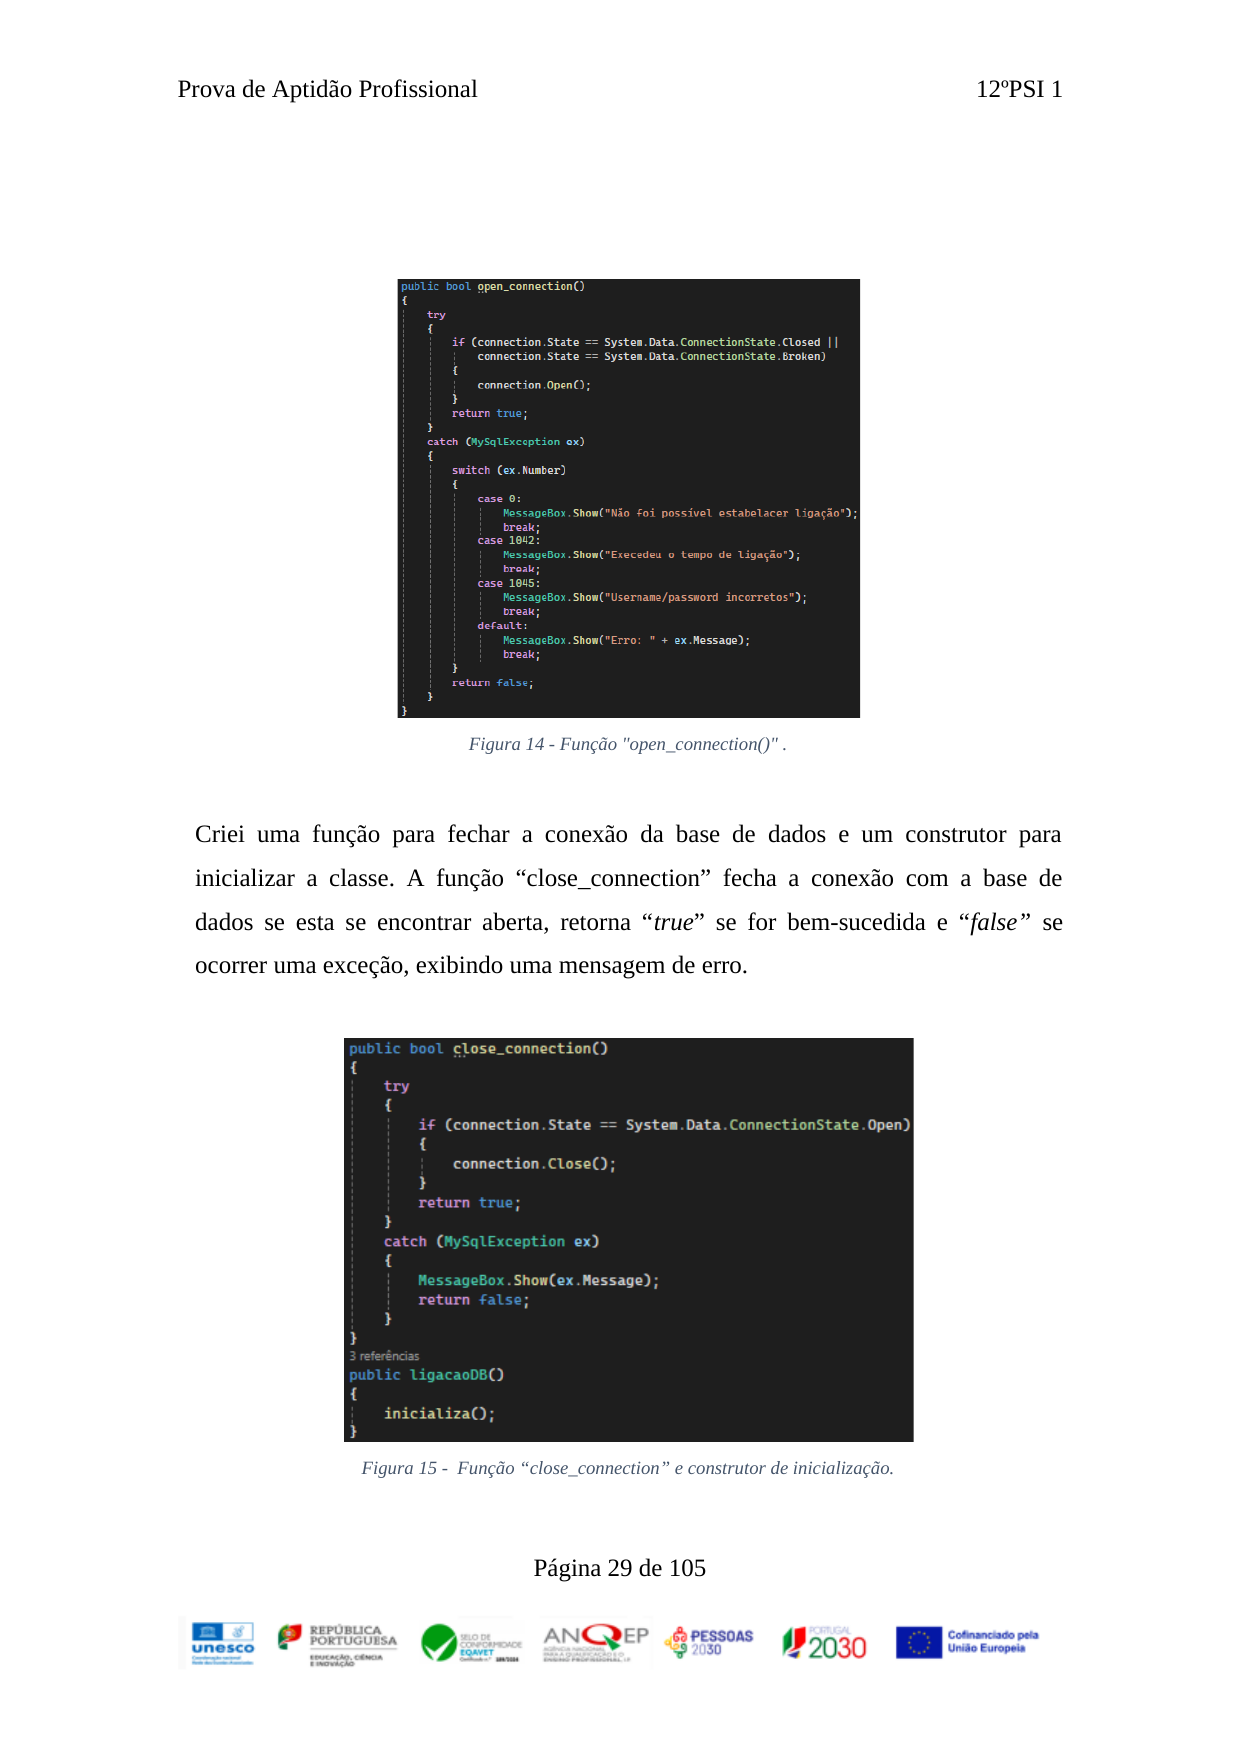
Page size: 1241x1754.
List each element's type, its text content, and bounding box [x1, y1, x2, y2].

picture [397, 279, 861, 718]
text Criei uma função para fechar a conexão da base de dados e um construtor para inicializar a classe. A função “close_connection” fecha a conexão com a base de dados se esta se encontrar aberta, retorna “true” se for bem-sucedida e “false” se ocorrer uma exceção, exibindo uma mensagem de erro. [195, 819, 1063, 979]
text Figura 15 - Função “close_connection” e construtor de inicialização. [195, 1457, 1063, 1478]
picture [344, 1038, 914, 1442]
picture [177, 1615, 1084, 1677]
text Figura 14 - Função "open_connection()" . [195, 733, 1063, 754]
